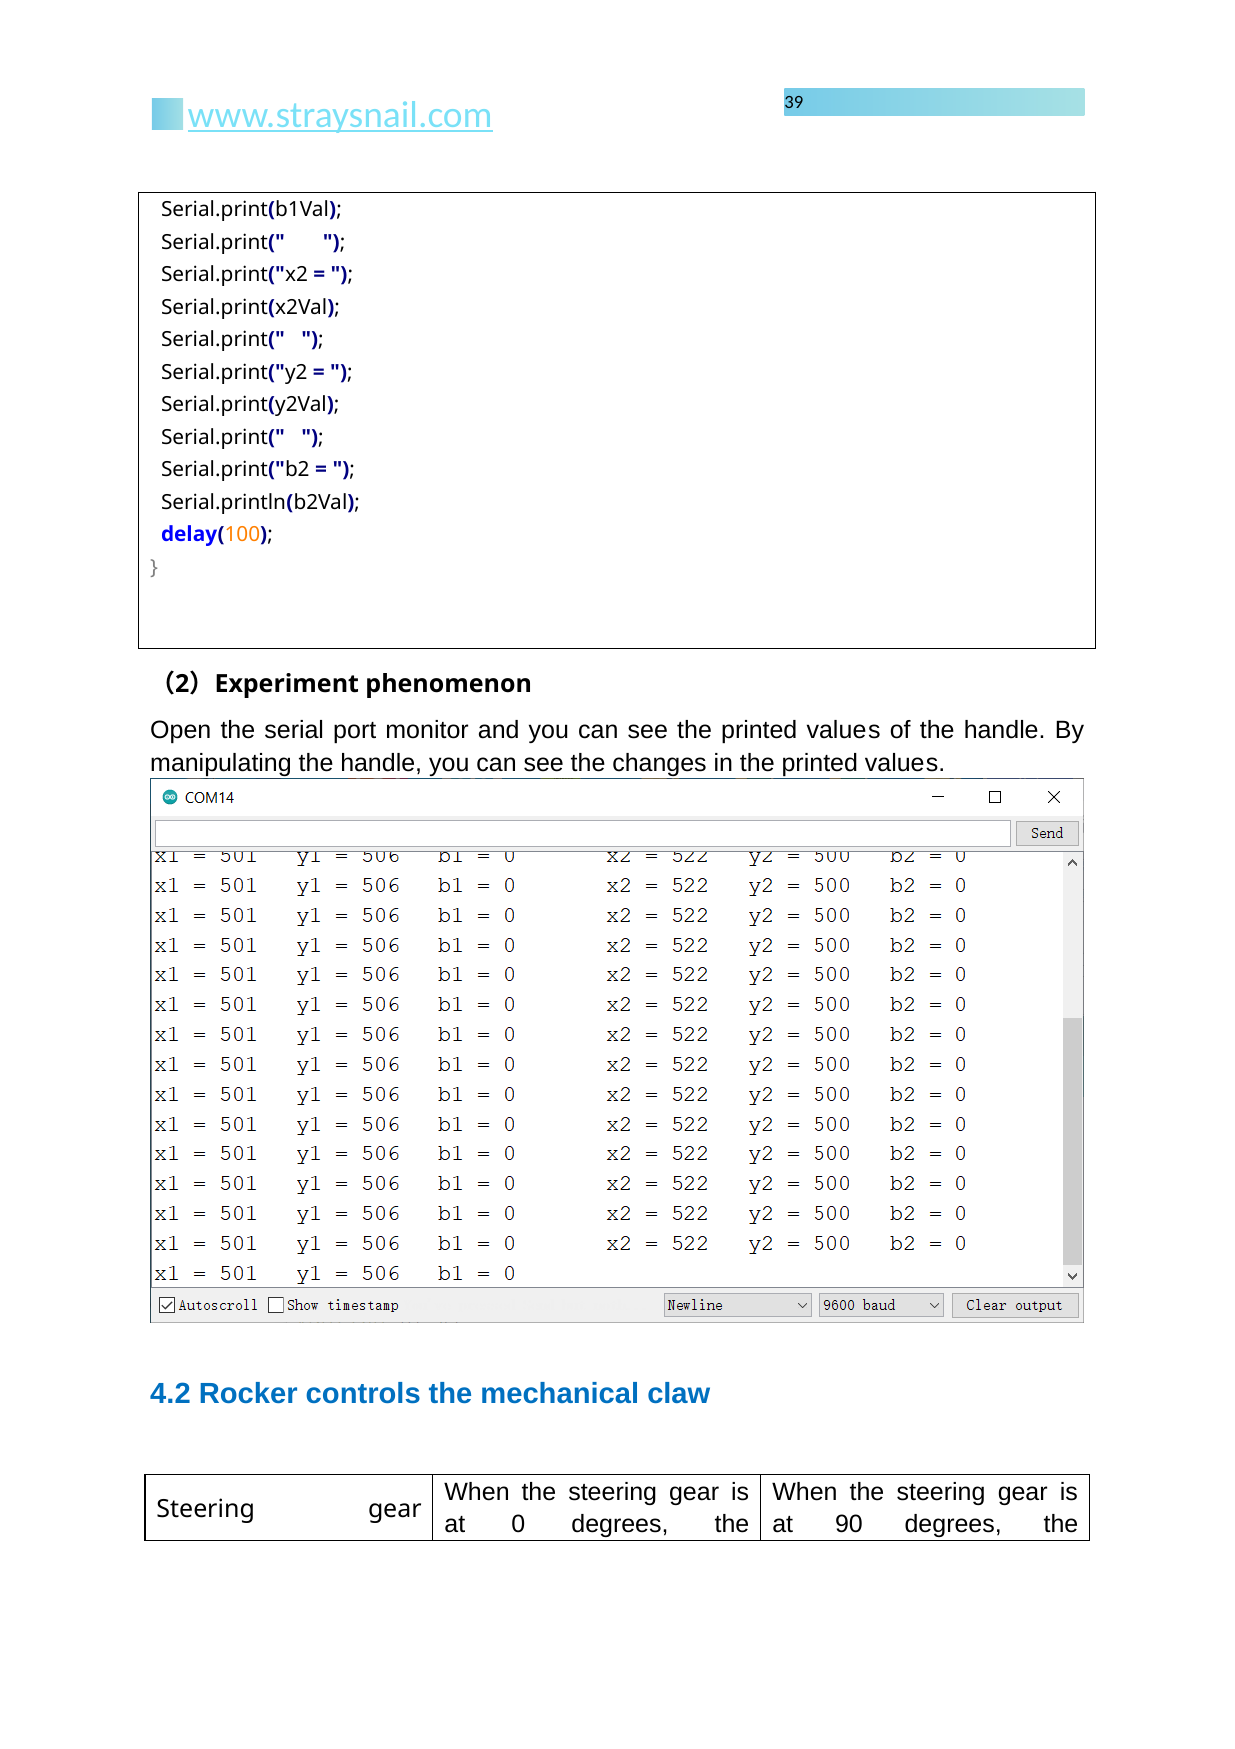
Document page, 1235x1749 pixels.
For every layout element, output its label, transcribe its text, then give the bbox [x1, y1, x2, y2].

list （2）Experiment phenomenon [150, 649, 1084, 714]
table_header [761, 1475, 1089, 1540]
picture [150, 778, 1084, 1323]
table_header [139, 193, 1095, 648]
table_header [433, 1475, 760, 1540]
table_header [146, 1475, 432, 1540]
list Open the serial port monitor and you can see the printed values of the handle. By manipulating the handle, you can see the changes in the printed values. [150, 744, 1084, 778]
subtitle Rocker controls the mechanical claw [150, 1360, 1084, 1425]
